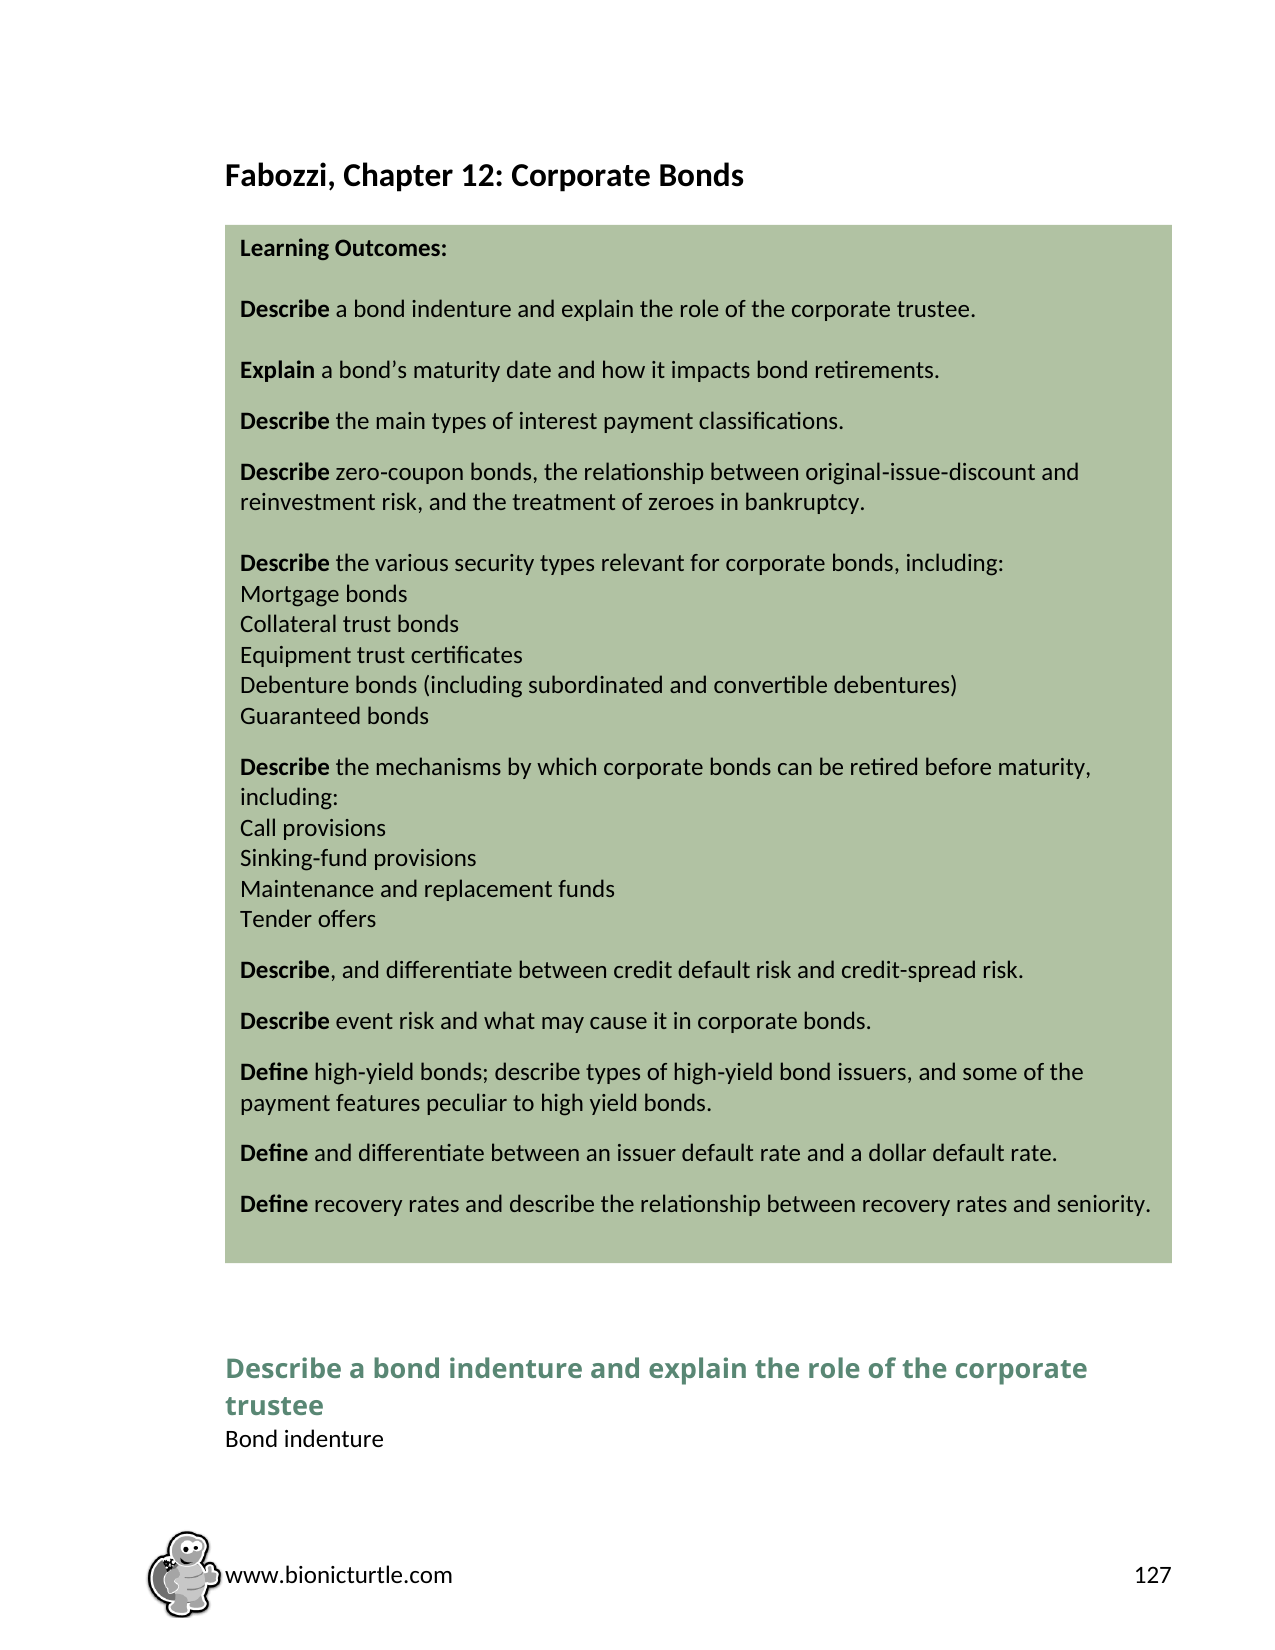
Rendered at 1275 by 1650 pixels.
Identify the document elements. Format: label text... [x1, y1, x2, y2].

subtitle Fabozzi, Chapter 12: Corporate Bonds [225, 153, 1172, 194]
subtitle Describe a bond indenture and explain the role of the corporate trustee [225, 1349, 1172, 1423]
text Bond indenture [225, 1423, 1172, 1453]
